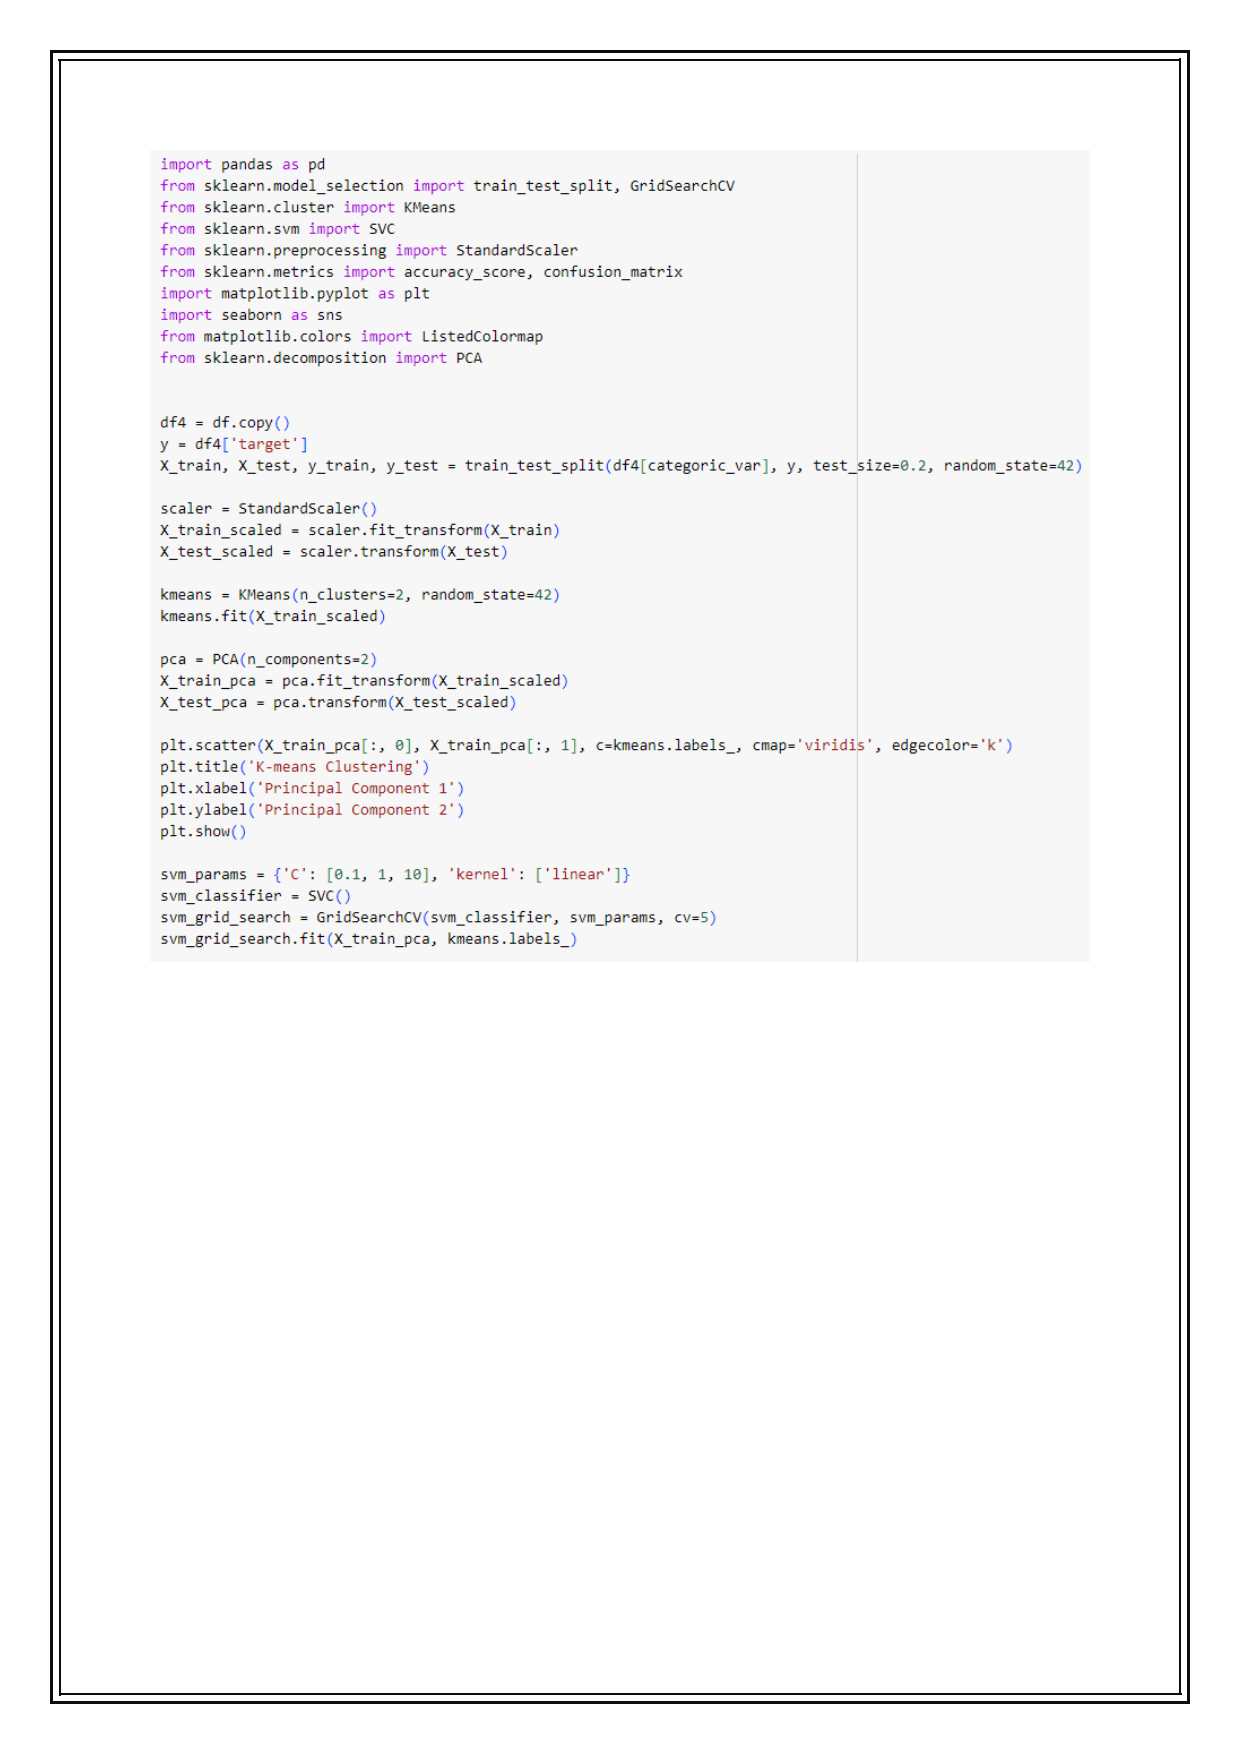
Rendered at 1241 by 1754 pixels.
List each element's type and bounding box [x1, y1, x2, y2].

picture [150, 150, 1091, 962]
